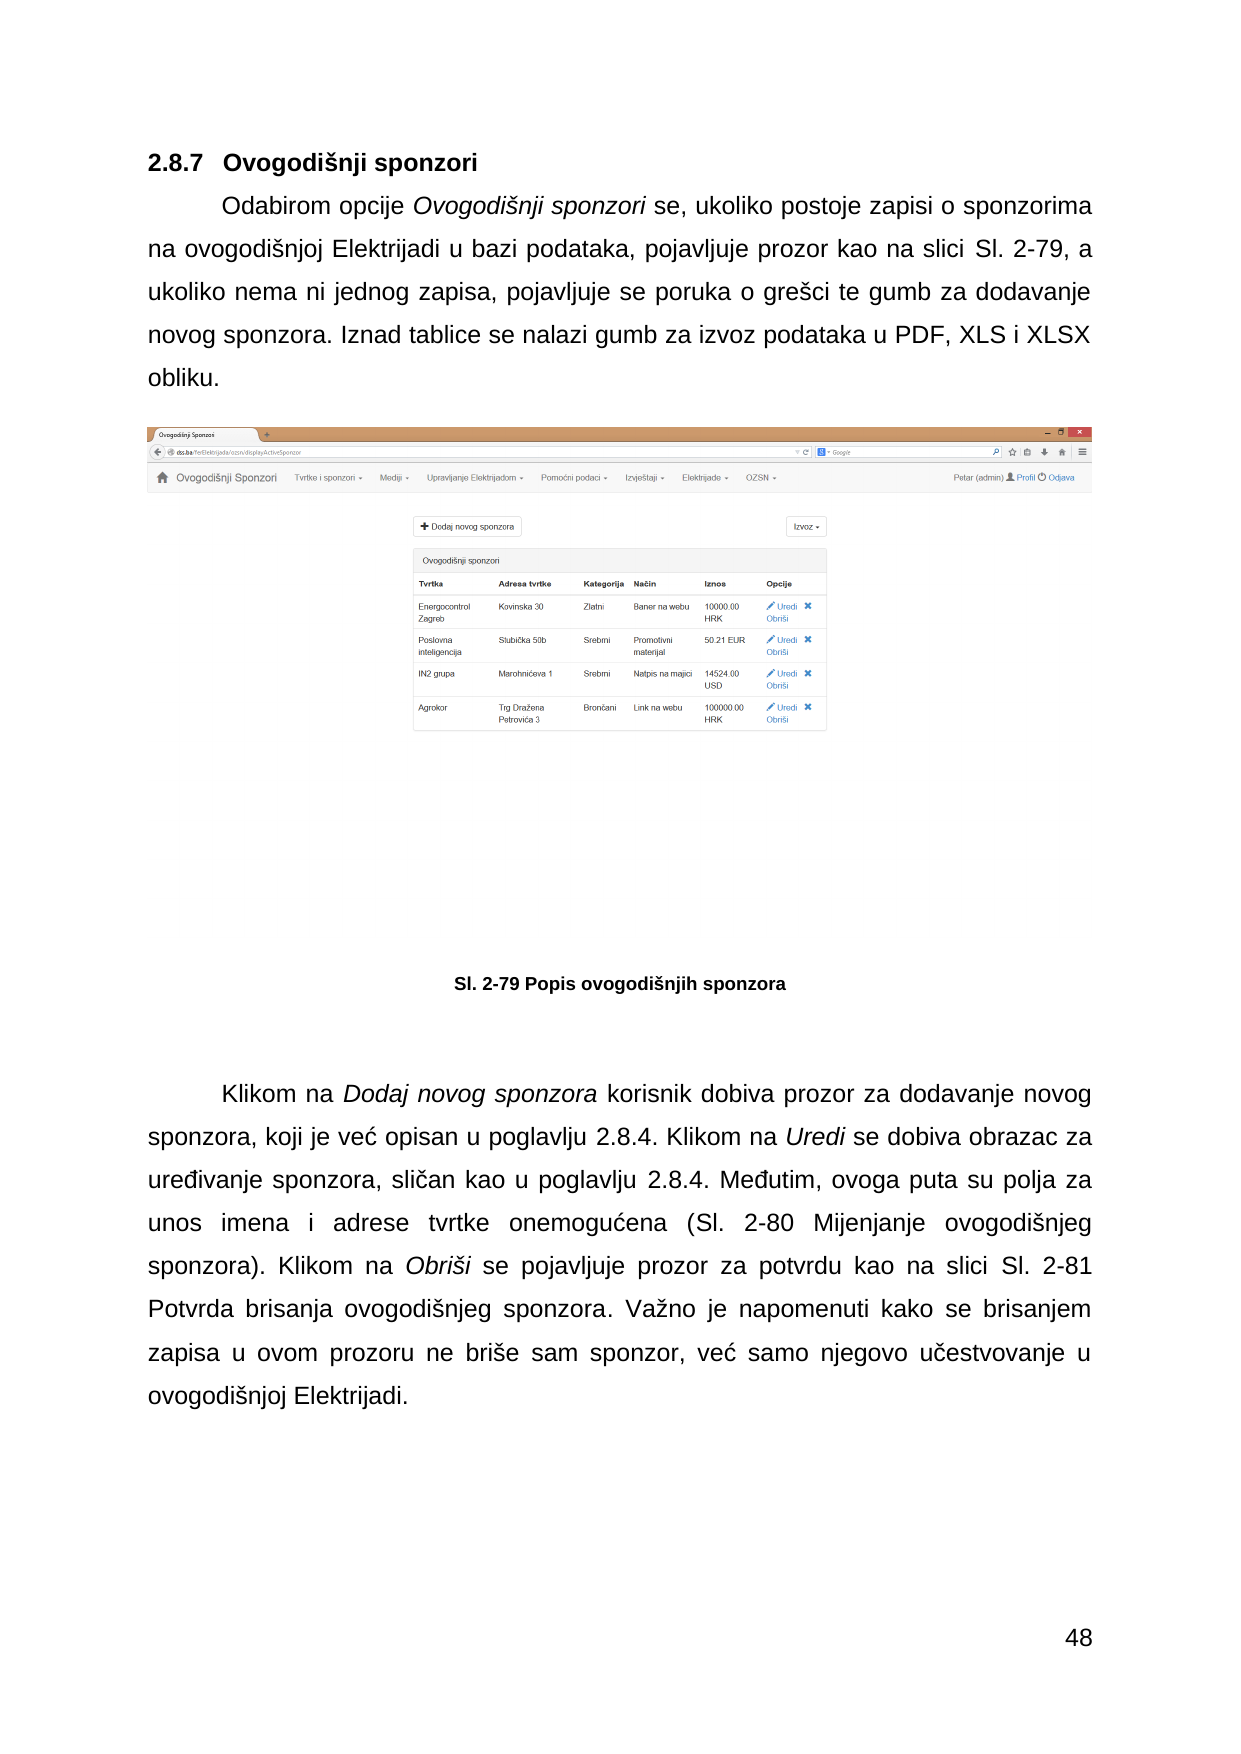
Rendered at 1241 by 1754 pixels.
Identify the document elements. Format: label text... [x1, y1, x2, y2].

picture [147, 427, 1092, 938]
text Sl. 2-79 Popis ovogodišnjih sponzora [148, 972, 1093, 994]
text Odabirom opcije Ovogodišnji sponzori se, ukoliko postoje zapisi o sponzorima na ovogodišnjoj Elektrijadi u bazi podataka, pojavljuje prozor kao na slici Sl. 2.79, a ukoliko nema ni jednog zapisa, pojavljuje se poruka o grešci te gumb za dodavanje novog sponzora. Iznad tablice se nalazi gumb za izvoz podataka u PDF, XLS i XLSX obliku. [148, 191, 1093, 392]
subtitle Ovogodišnji sponzori [148, 148, 1093, 176]
text Klikom na Dodaj novog sponzora korisnik dobiva prozor za dodavanje novog sponzora, koji je već opisan u poglavlju 2.8.4. Klikom na Uredi se dobiva obrazac za uređivanje sponzora, sličan kao u poglavlju 2.8.4. Međutim, ovoga puta su polja za unos imena i adrese tvrtke onemogućena (Sl. 2.80). Klikom na Obriši se pojavljuje prozor za potvrdu kao na slici Sl. 2.81. Važno je napomenuti kako se brisanjem zapisa u ovom prozoru ne briše sam sponzor, već samo njegovo učestvovanje u ovogodišnjoj Elektrijadi. [148, 1079, 1093, 1409]
